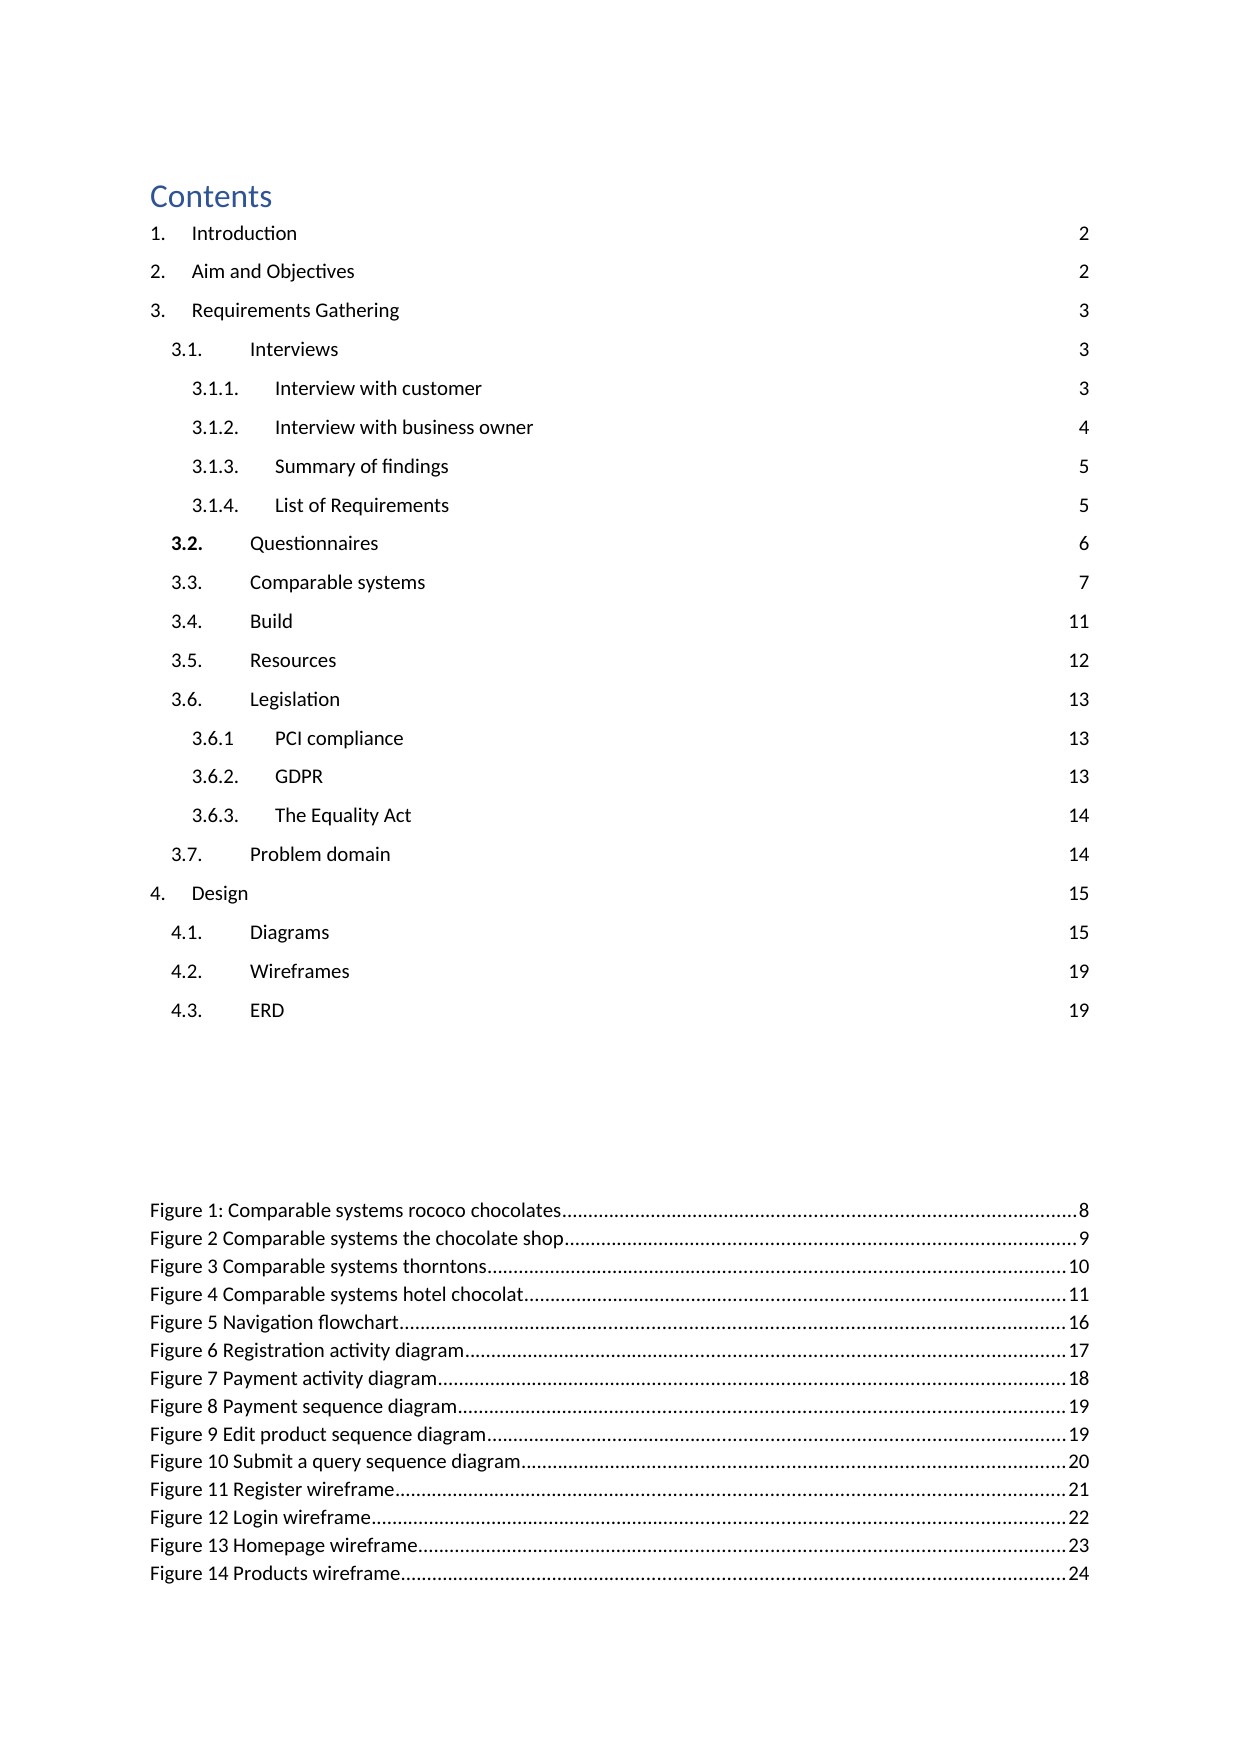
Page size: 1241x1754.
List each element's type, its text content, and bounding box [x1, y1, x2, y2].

text Contents [150, 175, 1090, 216]
text Figure 11 Register wireframe 21 [150, 1477, 1090, 1502]
text Figure 5 Navigation flowchart 16 [150, 1309, 1090, 1334]
text Figure 14 Products wireframe 24 [150, 1560, 1090, 1586]
text Figure 6 Registration activity diagram 17 [150, 1337, 1090, 1362]
text Figure 3 Comparable systems thorntons 10 [150, 1253, 1090, 1279]
text Figure 2 Comparable systems the chocolate shop 9 [150, 1225, 1090, 1251]
text Figure 13 Homepage wireframe 23 [150, 1532, 1090, 1558]
text Figure 9 Edit product sequence diagram 19 [150, 1421, 1090, 1446]
text Figure 10 Submit a query sequence diagram 20 [150, 1449, 1090, 1474]
text Figure 7 Payment activity diagram 18 [150, 1365, 1090, 1390]
text Figure 1: Comparable systems rococo chocolates 8 [150, 1197, 1090, 1223]
text Figure 4 Comparable systems hotel chocolat 11 [150, 1281, 1090, 1307]
text Figure 8 Payment sequence diagram 19 [150, 1393, 1090, 1418]
text Figure 12 Login wireframe 22 [150, 1504, 1090, 1530]
